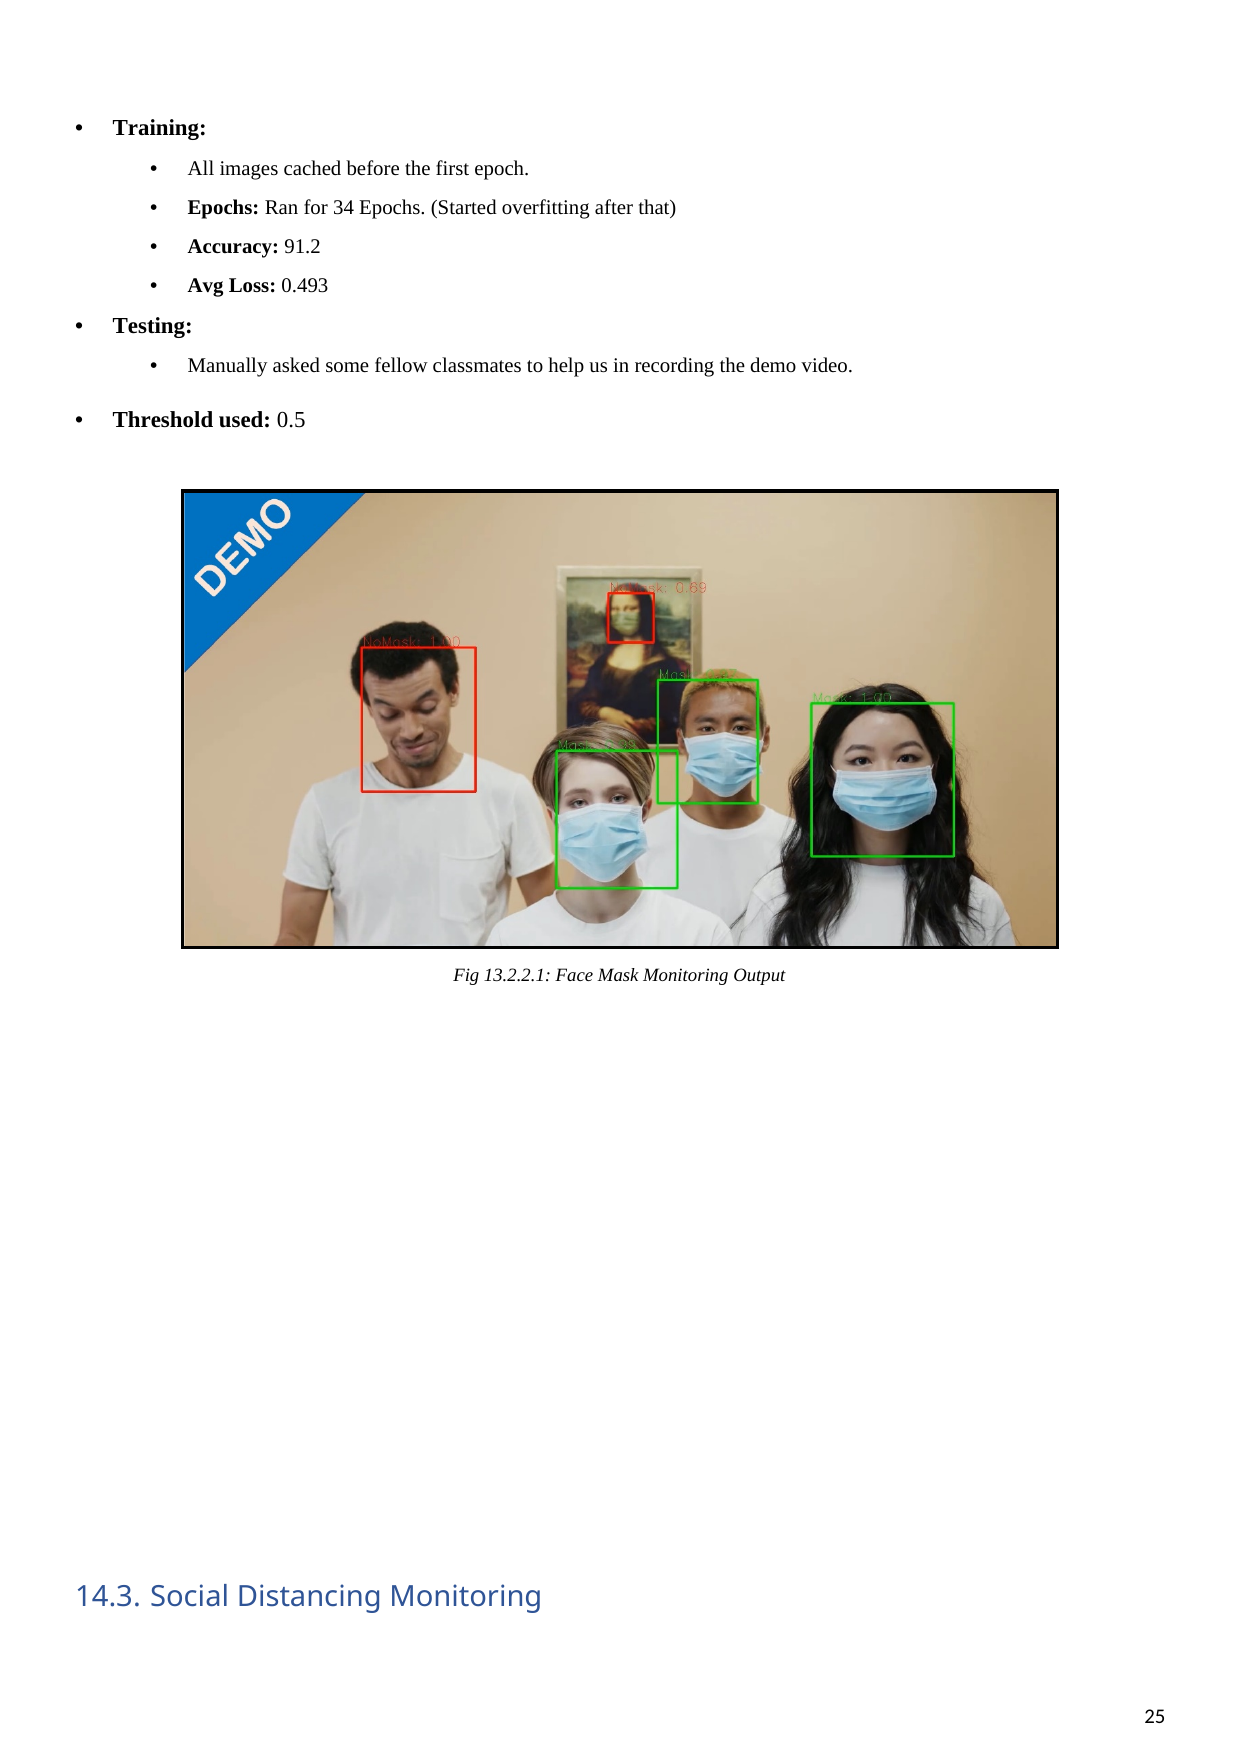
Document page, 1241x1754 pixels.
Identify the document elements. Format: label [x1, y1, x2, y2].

picture [184, 493, 1056, 946]
